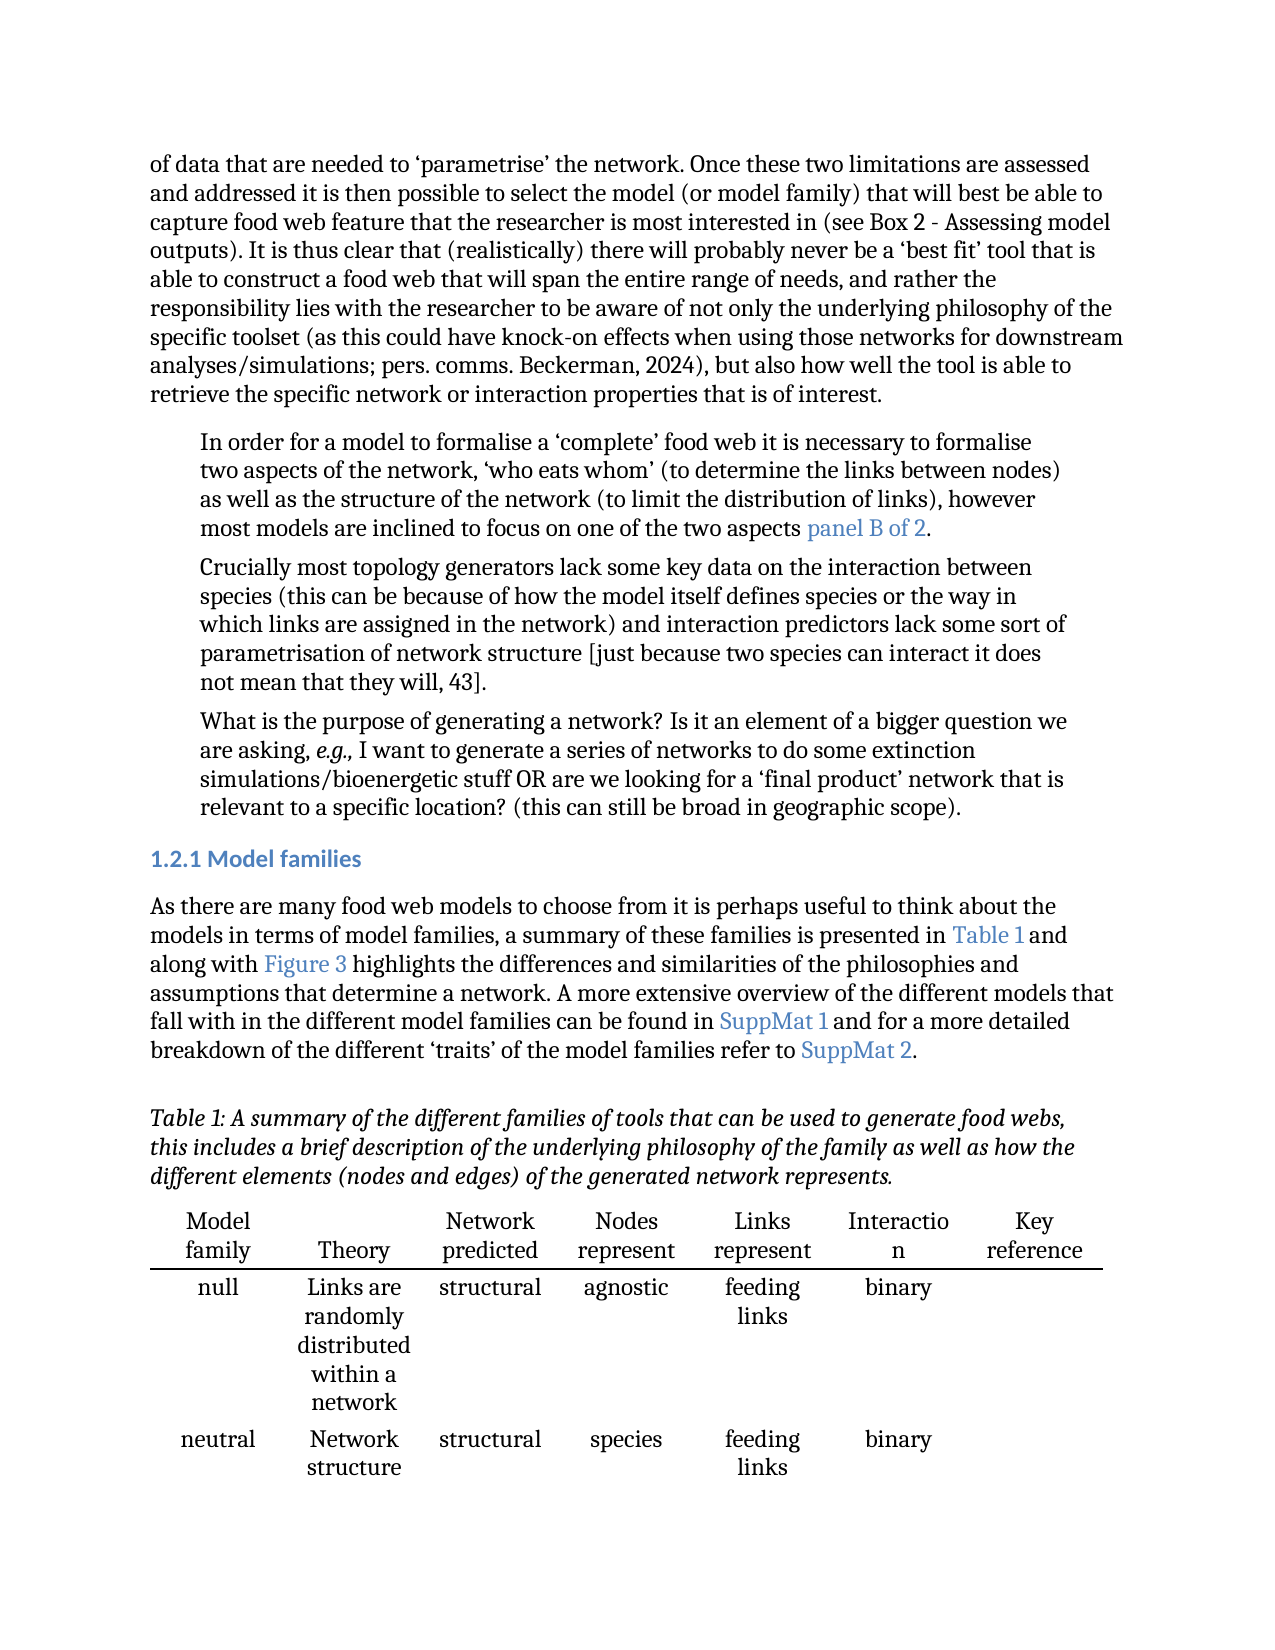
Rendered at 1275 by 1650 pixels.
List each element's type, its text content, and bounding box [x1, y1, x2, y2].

text As there are many food web models to choose from it is perhaps useful to think about the models in terms of model families, a summary of these families is presented in Table 1 and along with Figure 3 highlights the differences and similarities of the philosophies and assumptions that determine a network. A more extensive overview of the different models that fall with in the different model families can be found in SuppMat 1 and for a more detailed breakdown of the different ‘traits’ of the model families refer to SuppMat 2. [150, 892, 1125, 1065]
text What is the purpose of generating a network? Is it an element of a bigger question we are asking, e.g., I want to generate a series of networks to do some extinction simulations/bioenergetic stuff OR are we looking for a ‘final product’ network that is relevant to a specific location? (this can still be broad in geographic scope). [200, 707, 1075, 822]
subtitle 1.2.1 Model families [150, 843, 1125, 873]
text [150, 150, 1125, 409]
text Crucially most topology generators lack some key data on the interaction between species (this can be because of how the model itself defines species or the way in which links are assigned in the network) and interaction predictors lack some sort of parametrisation of network structure [just because two species can interact it does not mean that they will, 43]. [200, 553, 1075, 697]
text In order for a model to formalise a ‘complete’ food web it is necessary to formalise two aspects of the network, ‘who eats whom’ (to determine the links between nodes) as well as the structure of the network (to limit the distribution of links), however most models are inclined to focus on one of the two aspects panel B of 2. [200, 427, 1075, 542]
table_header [139, 1084, 1114, 1486]
